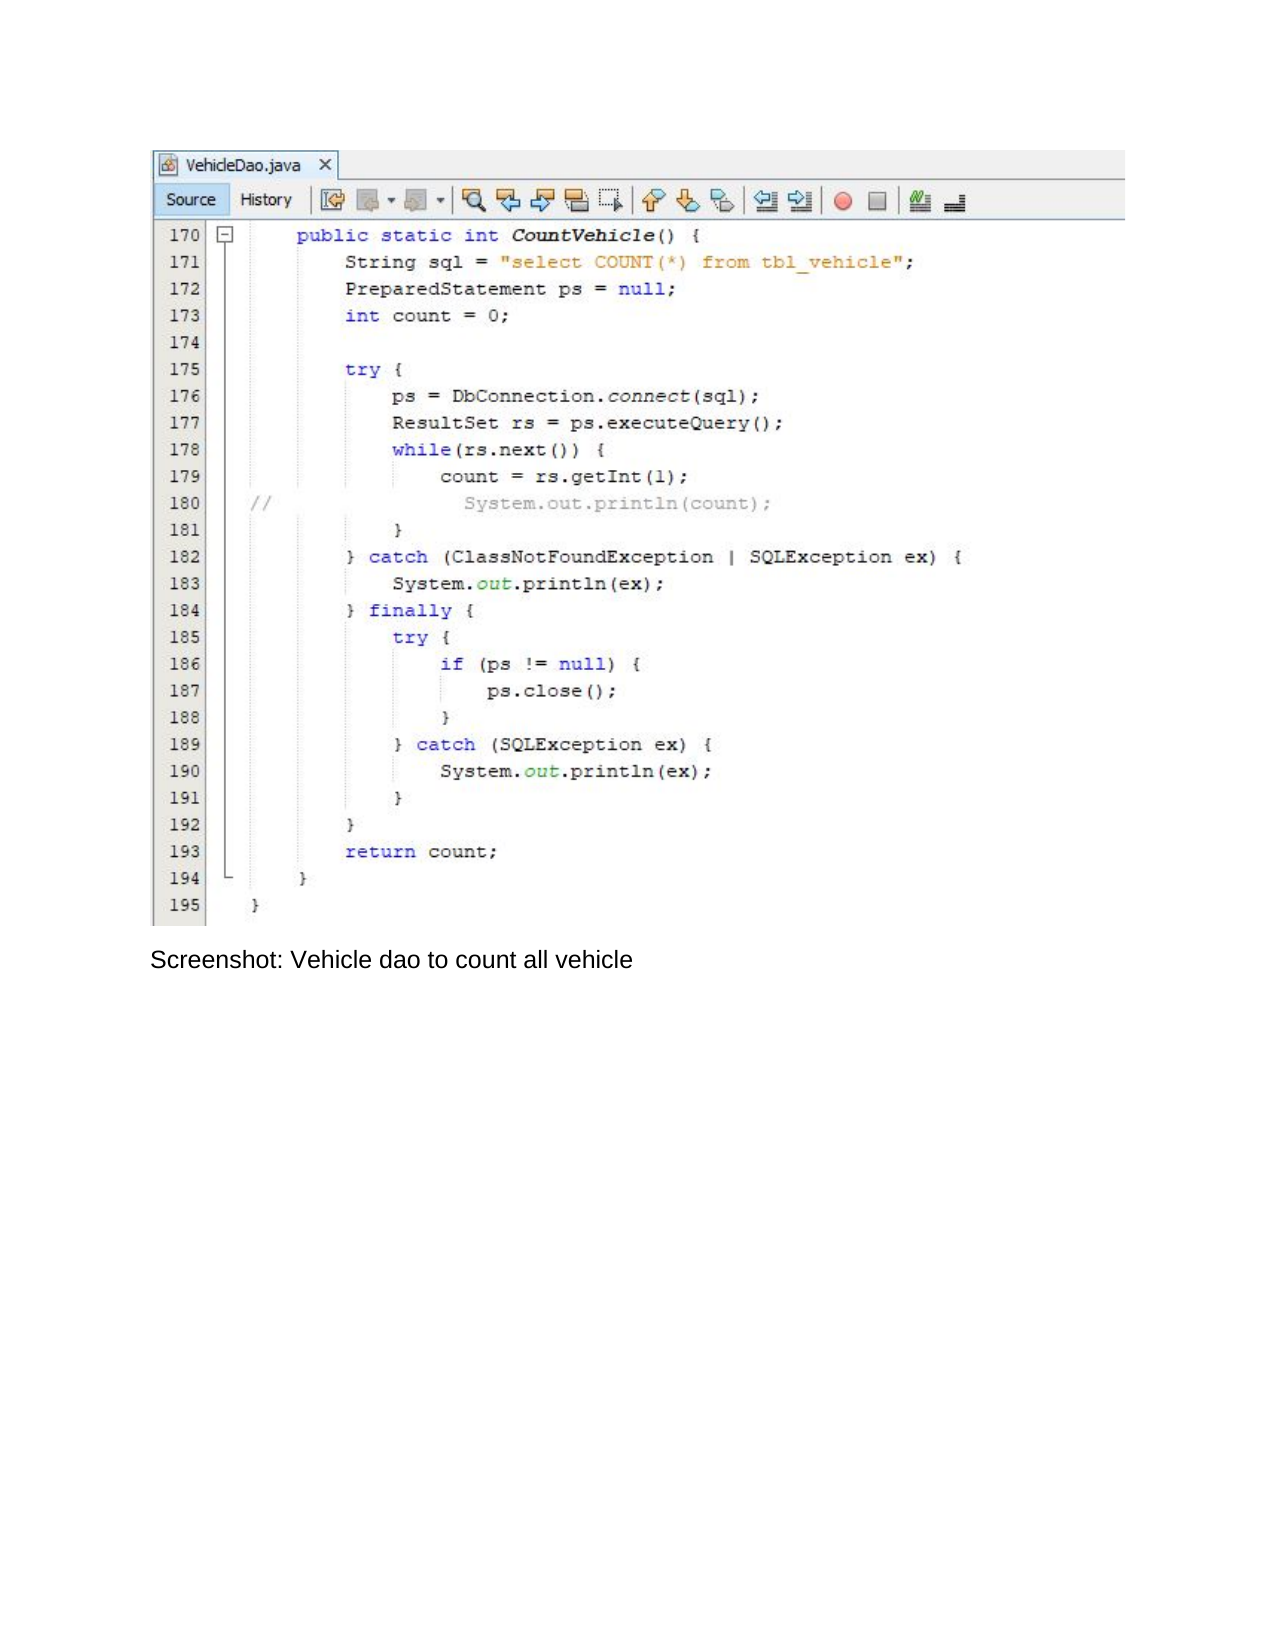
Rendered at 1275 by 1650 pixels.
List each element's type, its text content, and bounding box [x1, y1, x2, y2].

picture [150, 150, 1125, 926]
text Screenshot: Vehicle dao to count all vehicle [150, 945, 1125, 973]
